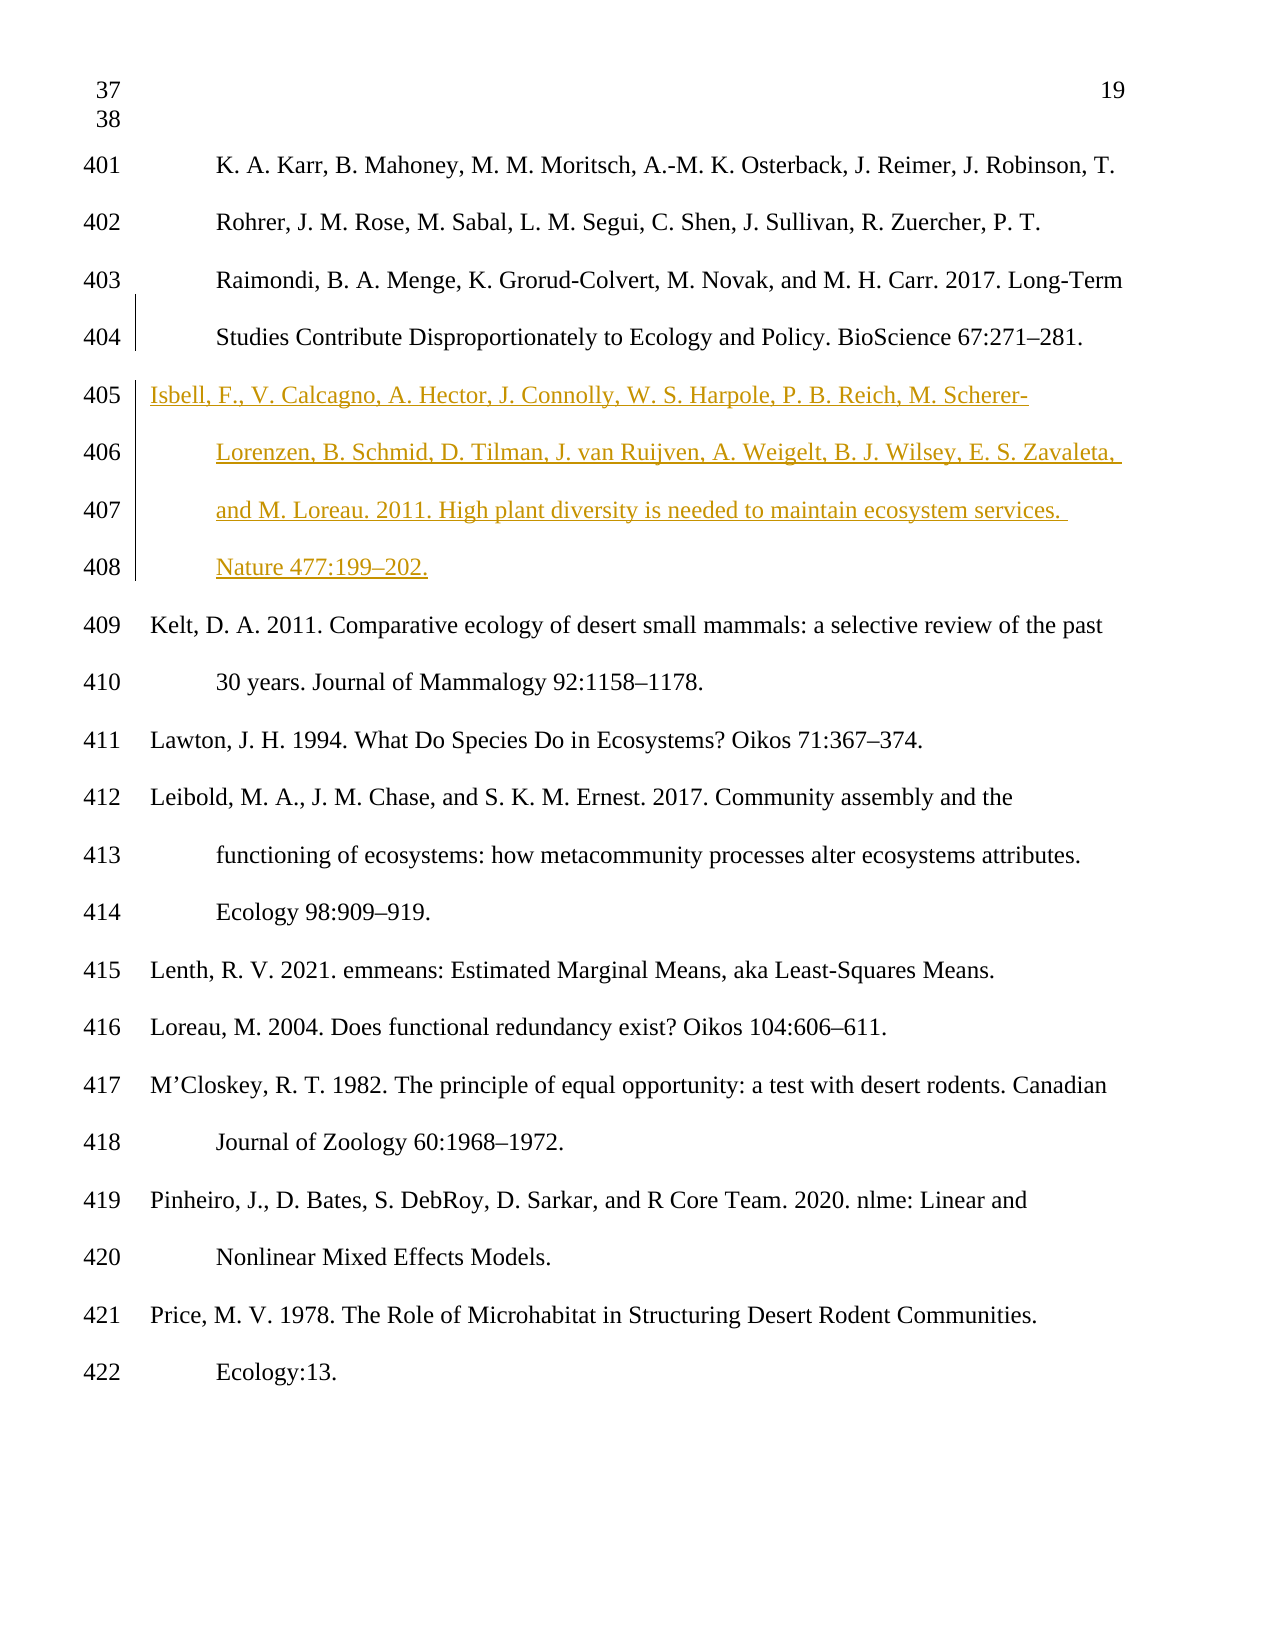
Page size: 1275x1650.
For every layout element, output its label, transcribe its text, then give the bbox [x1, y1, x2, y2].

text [150, 150, 1125, 351]
text Lawton, J. H. 1994. What Do Species Do in Ecosystems? Oikos 71:367–374. [150, 725, 1125, 754]
text Leibold, M. A., J. M. Chase, and S. K. M. Ernest. 2017. Community assembly and the functioning of ecosystems: how metacommunity processes alter ecosystems attributes. Ecology 98:909–919. [150, 782, 1125, 926]
text Lenth, R. V. 2021. emmeans: Estimated Marginal Means, aka Least-Squares Means. [150, 955, 1125, 984]
text M’Closkey, R. T. 1982. The principle of equal opportunity: a test with desert rodents. Canadian Journal of Zoology 60:1968–1972. [150, 1070, 1125, 1156]
text Loreau, M. 2004. Does functional redundancy exist? Oikos 104:606–611. [150, 1012, 1125, 1041]
text Kelt, D. A. 2011. Comparative ecology of desert small mammals: a selective review of the past 30 years. Journal of Mammalogy 92:1158–1178. [150, 610, 1125, 696]
text Pinheiro, J., D. Bates, S. DebRoy, D. Sarkar, and R Core Team. 2020. nlme: Linear and Nonlinear Mixed Effects Models. [150, 1185, 1125, 1271]
text Price, M. V. 1978. The Role of Microhabitat in Structuring Desert Rodent Communities. Ecology:13. [150, 1300, 1125, 1386]
